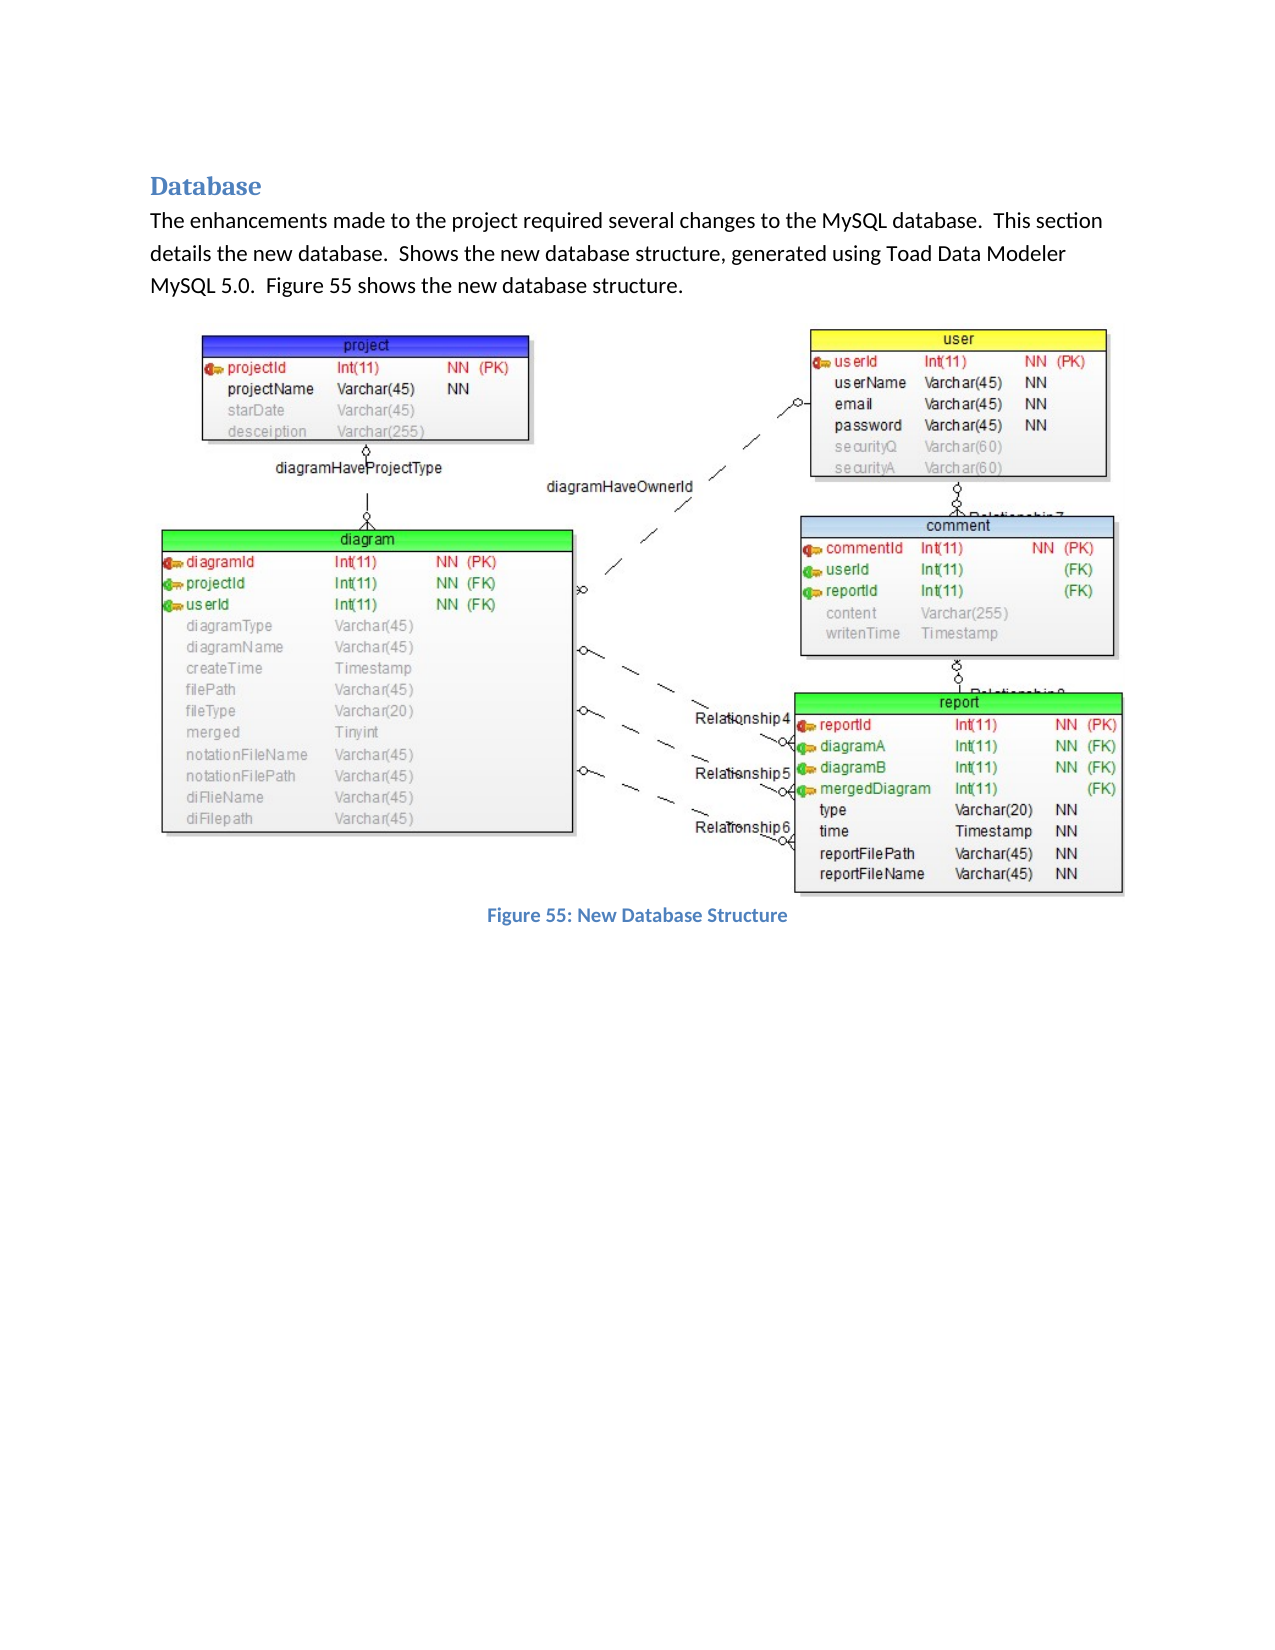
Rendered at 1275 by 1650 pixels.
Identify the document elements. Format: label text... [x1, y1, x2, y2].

text Figure 55: New Database Structure [150, 903, 1125, 928]
text The enhancements made to the project required several changes to the MySQL database. This section details the new database. Shows the new database structure, generated using Toad Data Modeler MySQL 5.0. Figure 55 shows the new database structure. [150, 207, 1125, 299]
subtitle Database [150, 171, 1125, 202]
picture [150, 323, 1125, 903]
